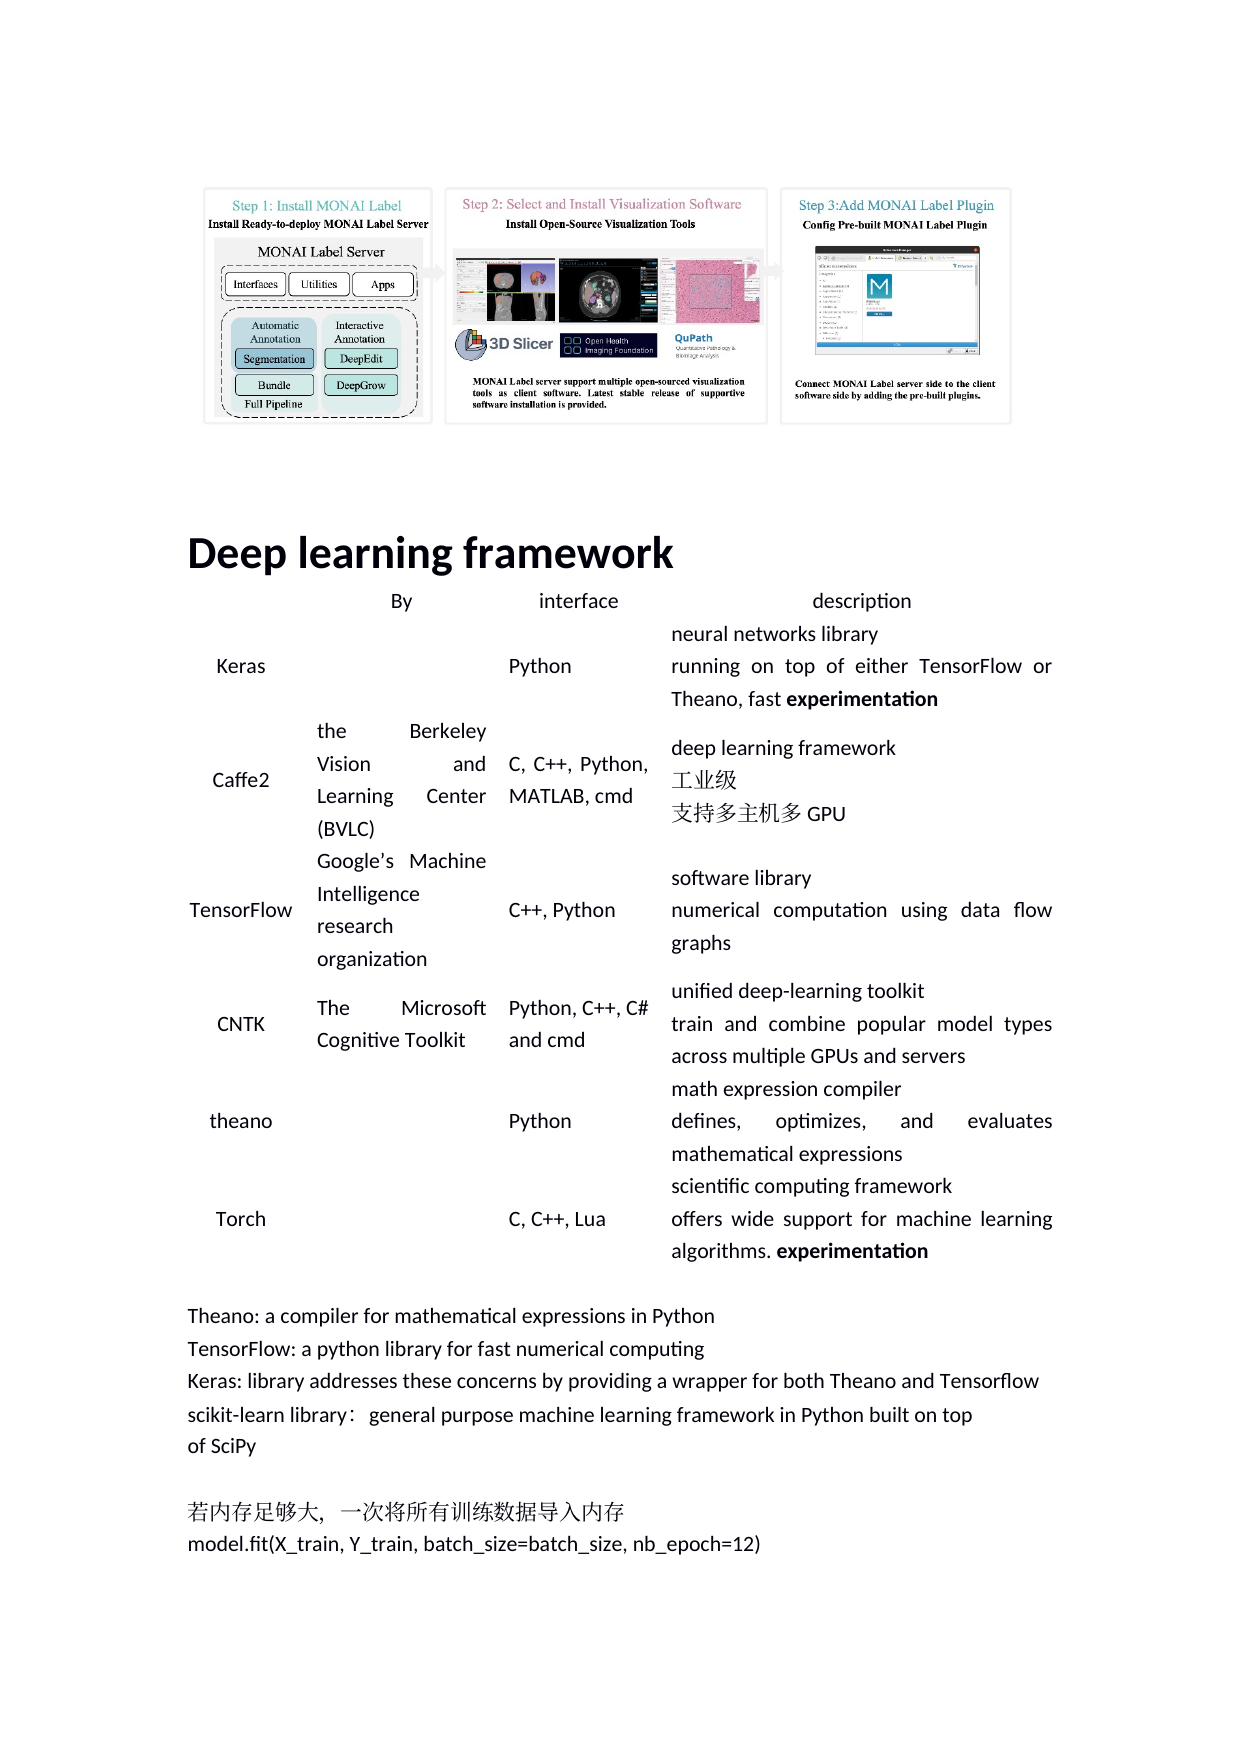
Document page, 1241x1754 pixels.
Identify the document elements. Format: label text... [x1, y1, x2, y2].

text scikit-learn library：general purpose machine learning framework in Python built on top [187, 1397, 1053, 1429]
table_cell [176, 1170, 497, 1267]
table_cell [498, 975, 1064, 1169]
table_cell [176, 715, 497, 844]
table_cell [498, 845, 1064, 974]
text Theano: a compiler for mathematical expressions in Python [187, 1299, 1053, 1332]
text TensorFlow: a python library for fast numerical computing [187, 1332, 1053, 1364]
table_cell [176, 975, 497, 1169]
subtitle Deep learning framework [187, 519, 1053, 584]
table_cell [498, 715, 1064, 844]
text model.fit(X_train, Y_train, batch_size=batch_size, nb_epoch=12) [187, 1527, 1053, 1559]
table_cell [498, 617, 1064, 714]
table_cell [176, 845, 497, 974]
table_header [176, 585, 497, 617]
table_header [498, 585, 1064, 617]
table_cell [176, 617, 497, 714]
text of SciPy [187, 1429, 1053, 1462]
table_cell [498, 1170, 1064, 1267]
text 若内存足够大，一次将所有训练数据导入内存 [187, 1494, 1053, 1527]
text Keras: library addresses these concerns by providing a wrapper for both Theano and Tensorflow [187, 1364, 1053, 1397]
picture [187, 163, 1053, 453]
